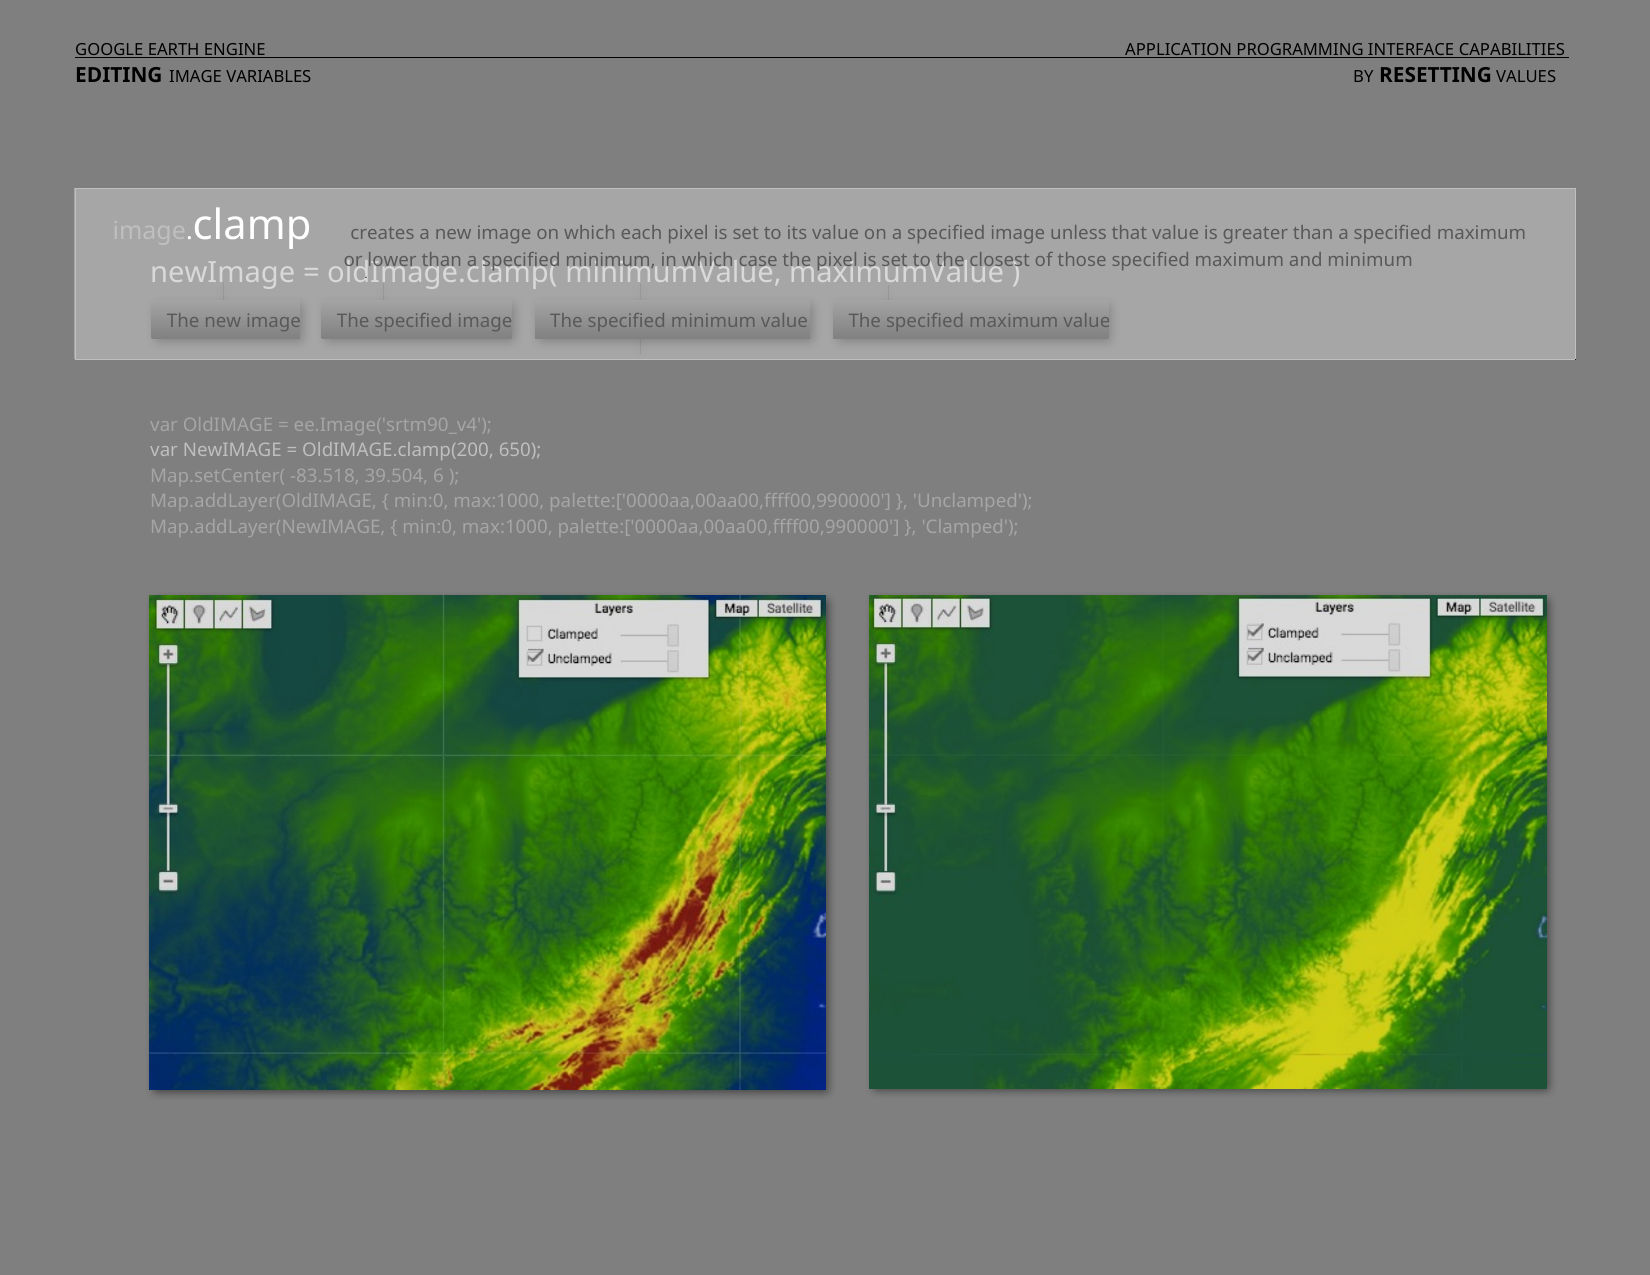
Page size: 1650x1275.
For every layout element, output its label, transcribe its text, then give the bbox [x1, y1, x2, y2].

text image.clamp creates a new image on which each pixel is set to its value on a specified image unless that value is greater than a specified maximum [76, 189, 1575, 245]
picture [149, 595, 826, 1090]
text Map.setCenter( -83.518, 39.504, 6 ); [150, 462, 1650, 487]
text Map.addLayer(NewIMAGE, { min:0, max:1000, palette:['0000aa,00aa00,ffff00,990000'] }, 'Clamped'); [150, 513, 1650, 538]
text GOOGLE EARTH ENGINE APPLICATION PROGRAMMING INTERFACE CAPABILITIES [75, 37, 1650, 60]
text EDITING IMAGE VARIABLES BY RESETTING VALUES [75, 60, 1575, 111]
text Map.addLayer(OldIMAGE, { min:0, max:1000, palette:['0000aa,00aa00,ffff00,990000'] }, 'Unclamped'); [150, 487, 1650, 513]
text newImage = oldImage.clamp( minimumValue, maximumValue ) [76, 245, 1575, 284]
text var NewIMAGE = OldIMAGE.clamp(200, 650); [150, 436, 1650, 462]
text var OldIMAGE = ee.Image('srtm90_v4'); [150, 411, 1650, 436]
picture [869, 595, 1547, 1089]
